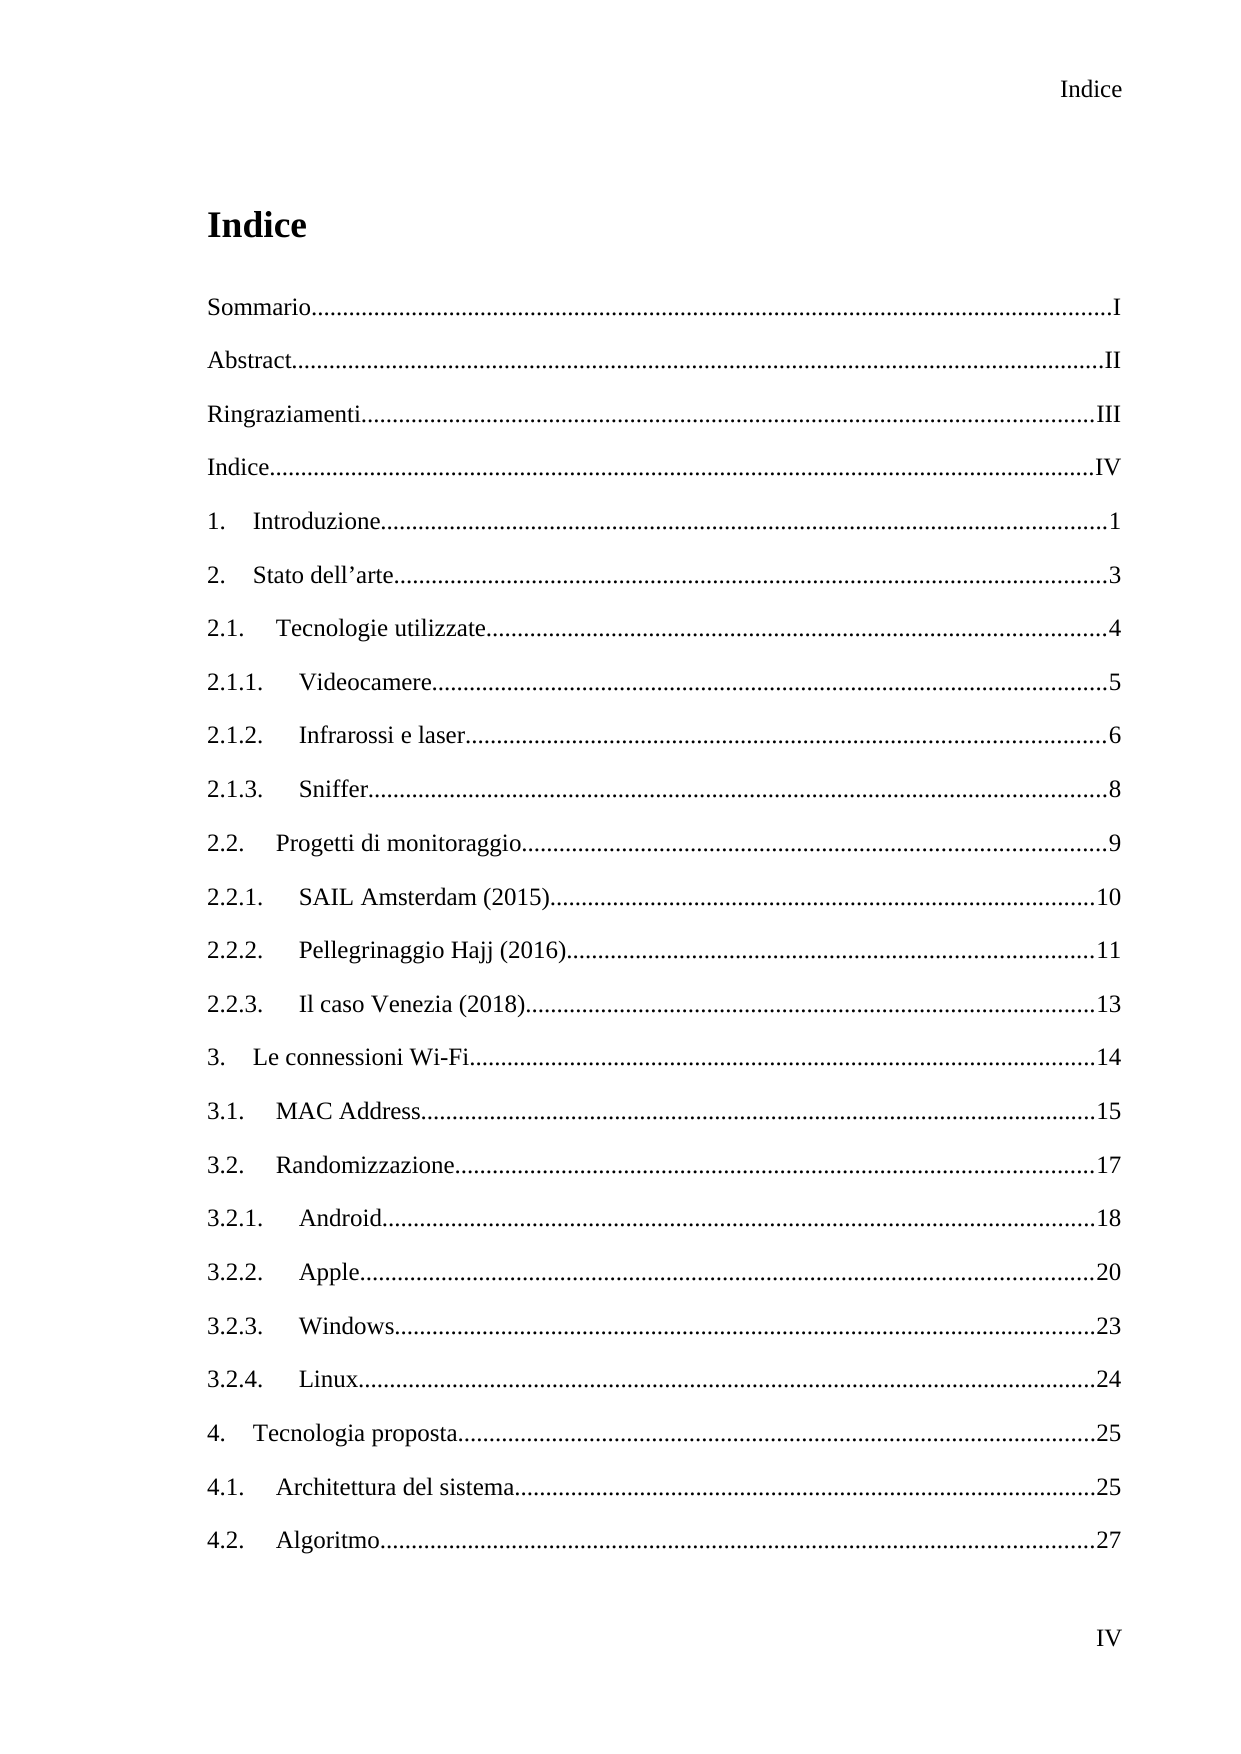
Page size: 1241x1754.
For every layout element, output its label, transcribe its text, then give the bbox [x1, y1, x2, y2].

text Indice [207, 202, 1122, 245]
